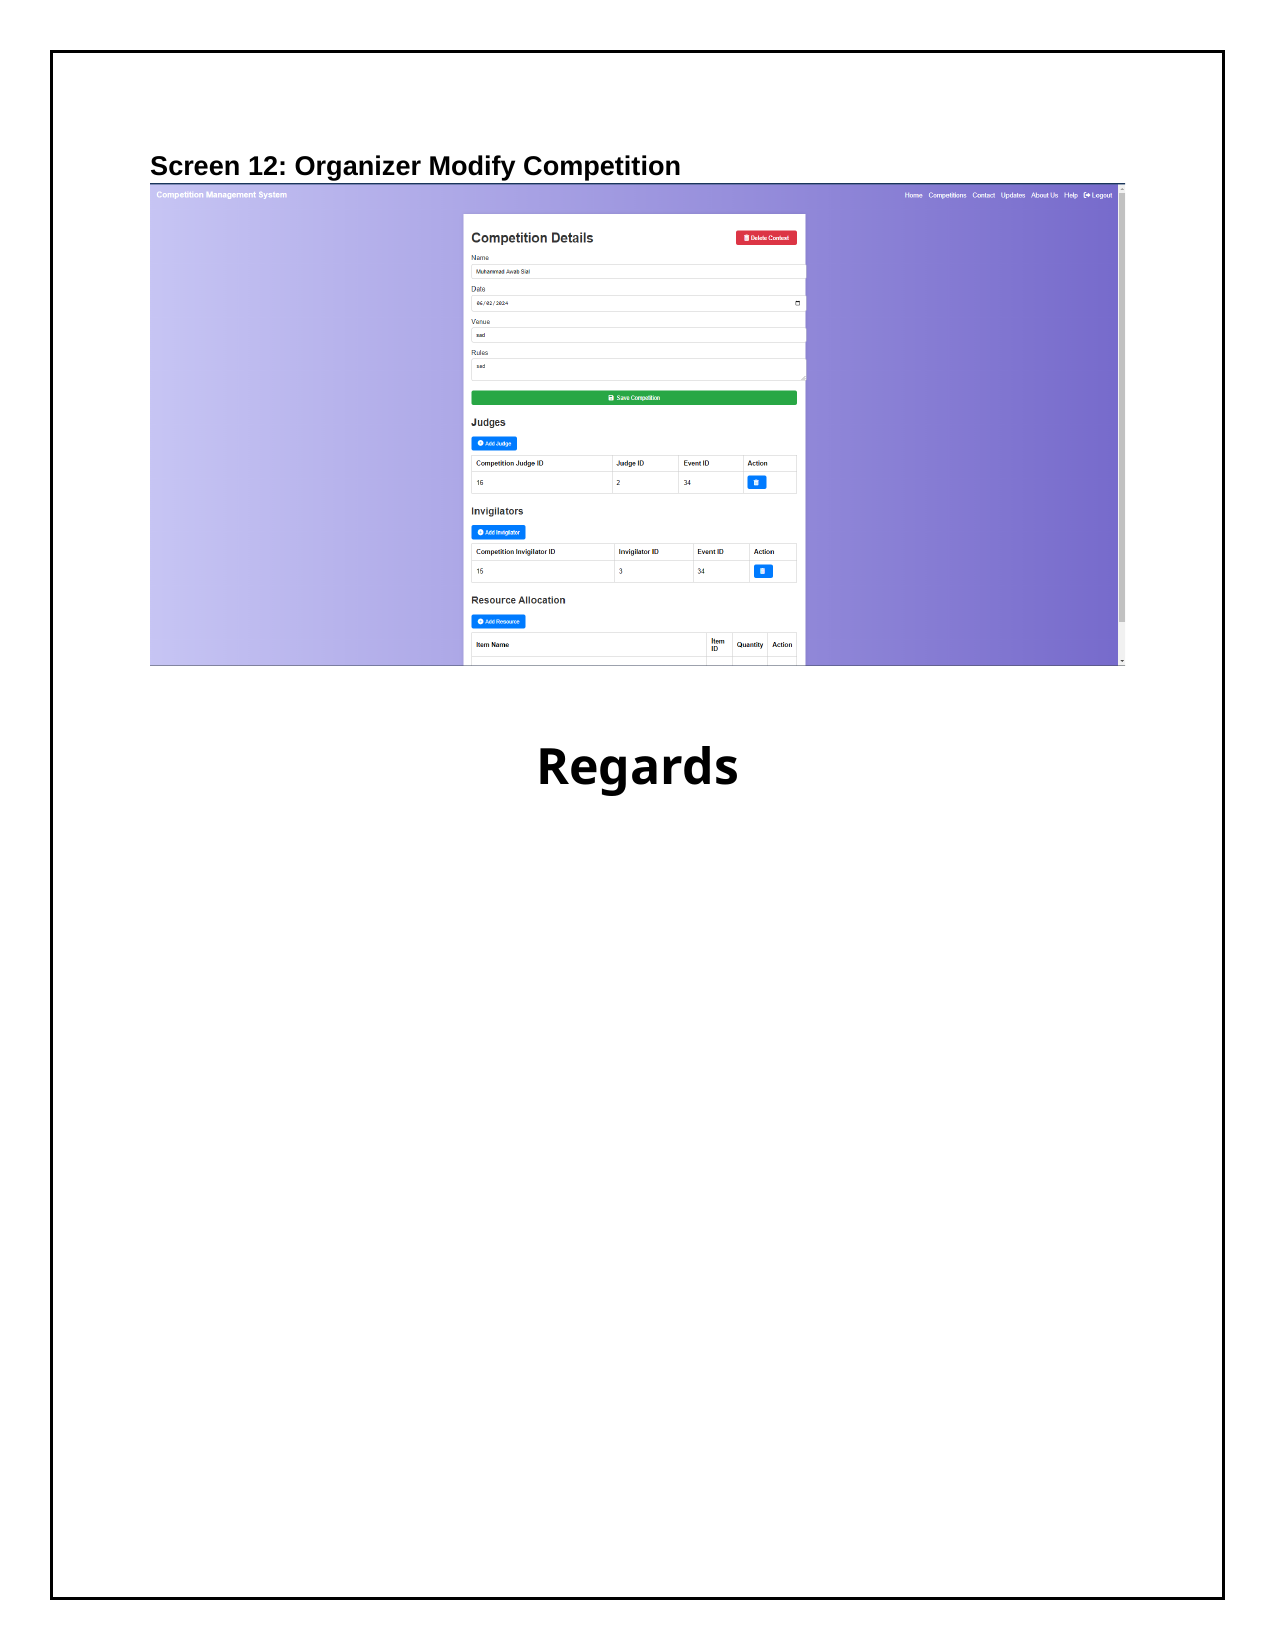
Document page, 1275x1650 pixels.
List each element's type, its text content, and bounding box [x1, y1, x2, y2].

picture [150, 183, 1125, 666]
text Regards [150, 731, 1125, 799]
subtitle Screen 12: Organizer Modify Competition [150, 150, 1125, 181]
